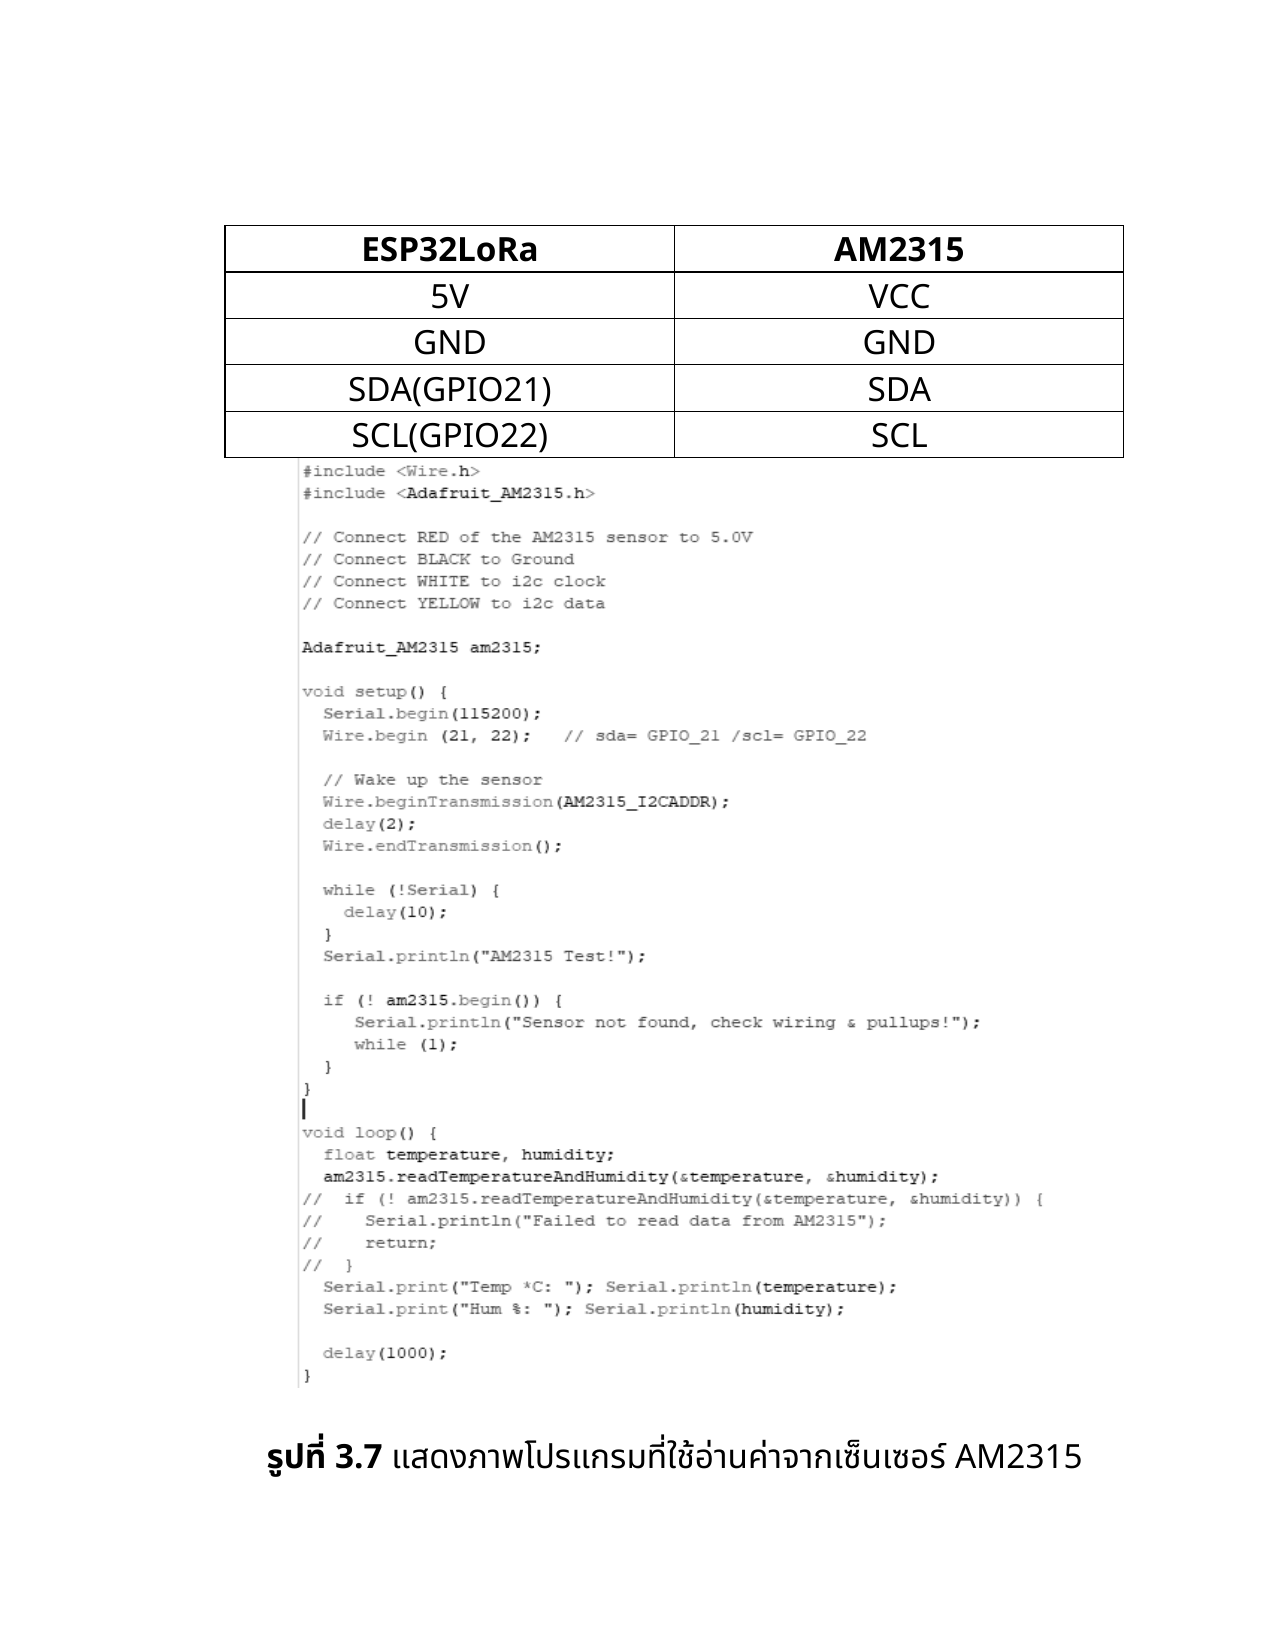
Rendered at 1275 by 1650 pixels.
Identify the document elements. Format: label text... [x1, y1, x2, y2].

table_cell รูปที่ 3.7 แสดงภาพโปรแกรมที่ใช้อ่านค่าจากเซ็นเซอร์ AM2315 [225, 458, 1124, 1483]
table_header AM2315 [675, 226, 1123, 271]
table_header ESP32LoRa [226, 226, 674, 271]
table_cell SCL [675, 412, 1123, 457]
table_cell SCL(GPIO22) [226, 412, 674, 457]
table_cell VCC [675, 273, 1123, 318]
table_cell SDA(GPIO21) [226, 365, 674, 411]
table_cell SDA [675, 365, 1123, 411]
table_cell GND [226, 319, 674, 364]
table_cell GND [675, 319, 1123, 364]
table_cell 5V [226, 273, 674, 318]
